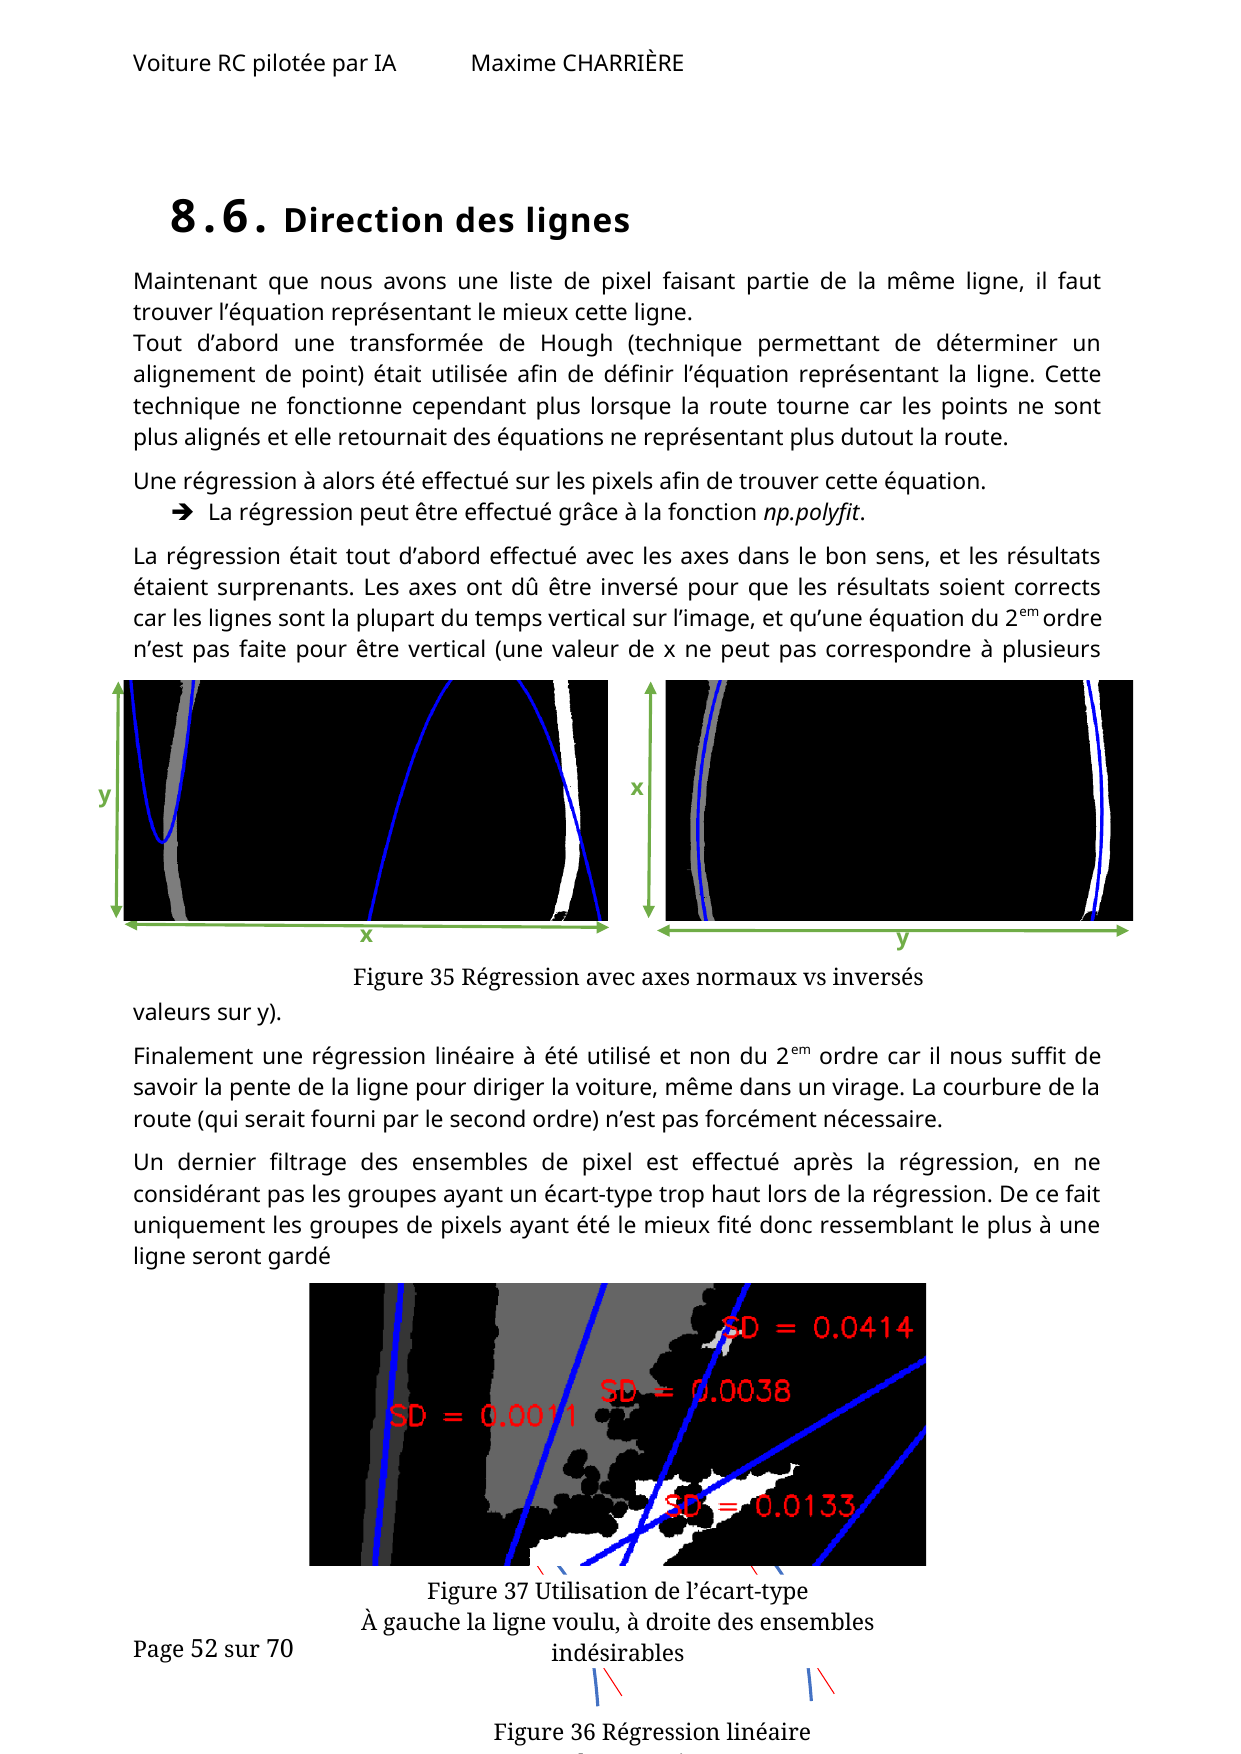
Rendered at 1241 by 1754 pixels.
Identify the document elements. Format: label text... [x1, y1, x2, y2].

text La régression était tout d’abord effectué avec les axes dans le bon sens, et les résultats étaient surprenants. Les axes ont dû être inversé pour que les résultats soient corrects car les lignes sont la plupart du temps vertical sur l’image, et qu’une équation du 2em ordre n’est pas faite pour être vertical (une valeur de x ne peut pas correspondre à plusieurs valeurs sur y). [133, 997, 1102, 1027]
picture [309, 1283, 927, 1566]
text Finalement une régression linéaire à été utilisé et non du 2em ordre car il nous suffit de savoir la pente de la ligne pour diriger la voiture, même dans un virage. La courbure de la route (qui serait fourni par le second ordre) n’est pas forcément nécessaire. [133, 1040, 1102, 1134]
picture [123, 680, 608, 921]
subtitle Direction des lignes [170, 183, 1102, 246]
text Maintenant que nous avons une liste de pixel faisant partie de la même ligne, il faut trouver l’équation représentant le mieux cette ligne. [133, 264, 1102, 327]
picture [665, 680, 1134, 921]
text Tout d’abord une transformée de Hough (technique permettant de déterminer un alignement de point) était utilisée afin de définir l’équation représentant la ligne. Cette technique ne fonctionne cependant plus lorsque la route tourne car les points ne sont plus alignés et elle retournait des équations ne représentant plus dutout la route. [133, 327, 1102, 452]
text Une régression à alors été effectué sur les pixels afin de trouver cette équation. [133, 464, 1102, 496]
list La régression peut être effectué grâce à la fonction np.polyfit. [170, 496, 1102, 527]
text Un dernier filtrage des ensembles de pixel est effectué après la régression, en ne considérant pas les groupes ayant un écart-type trop haut lors de la régression. De ce fait uniquement les groupes de pixels ayant été le mieux fité donc ressemblant le plus à une ligne seront gardé [133, 1146, 1102, 1271]
